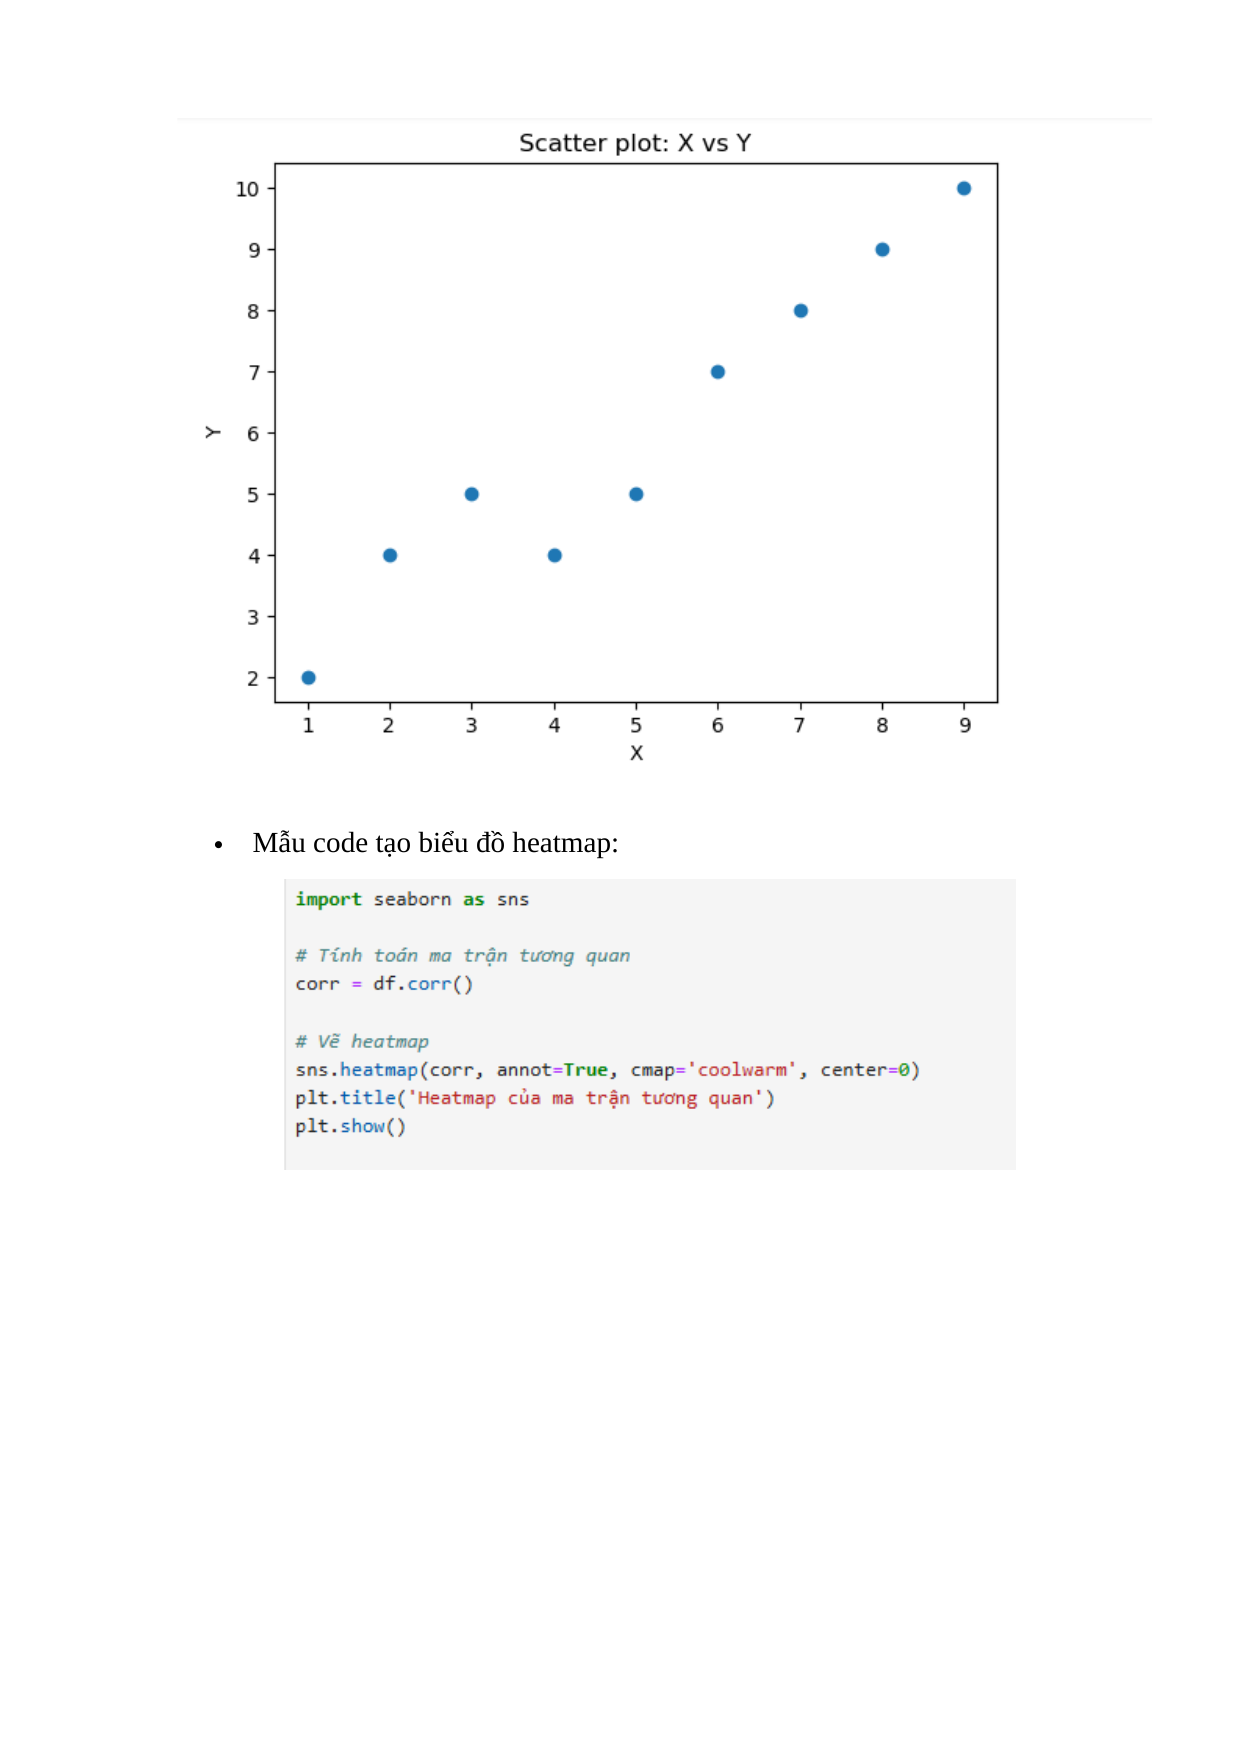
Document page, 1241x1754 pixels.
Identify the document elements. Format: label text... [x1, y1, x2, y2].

picture [283, 879, 1016, 1170]
picture [177, 118, 1153, 804]
list Mẫu code tạo biểu đồ heatmap: [215, 825, 1122, 858]
